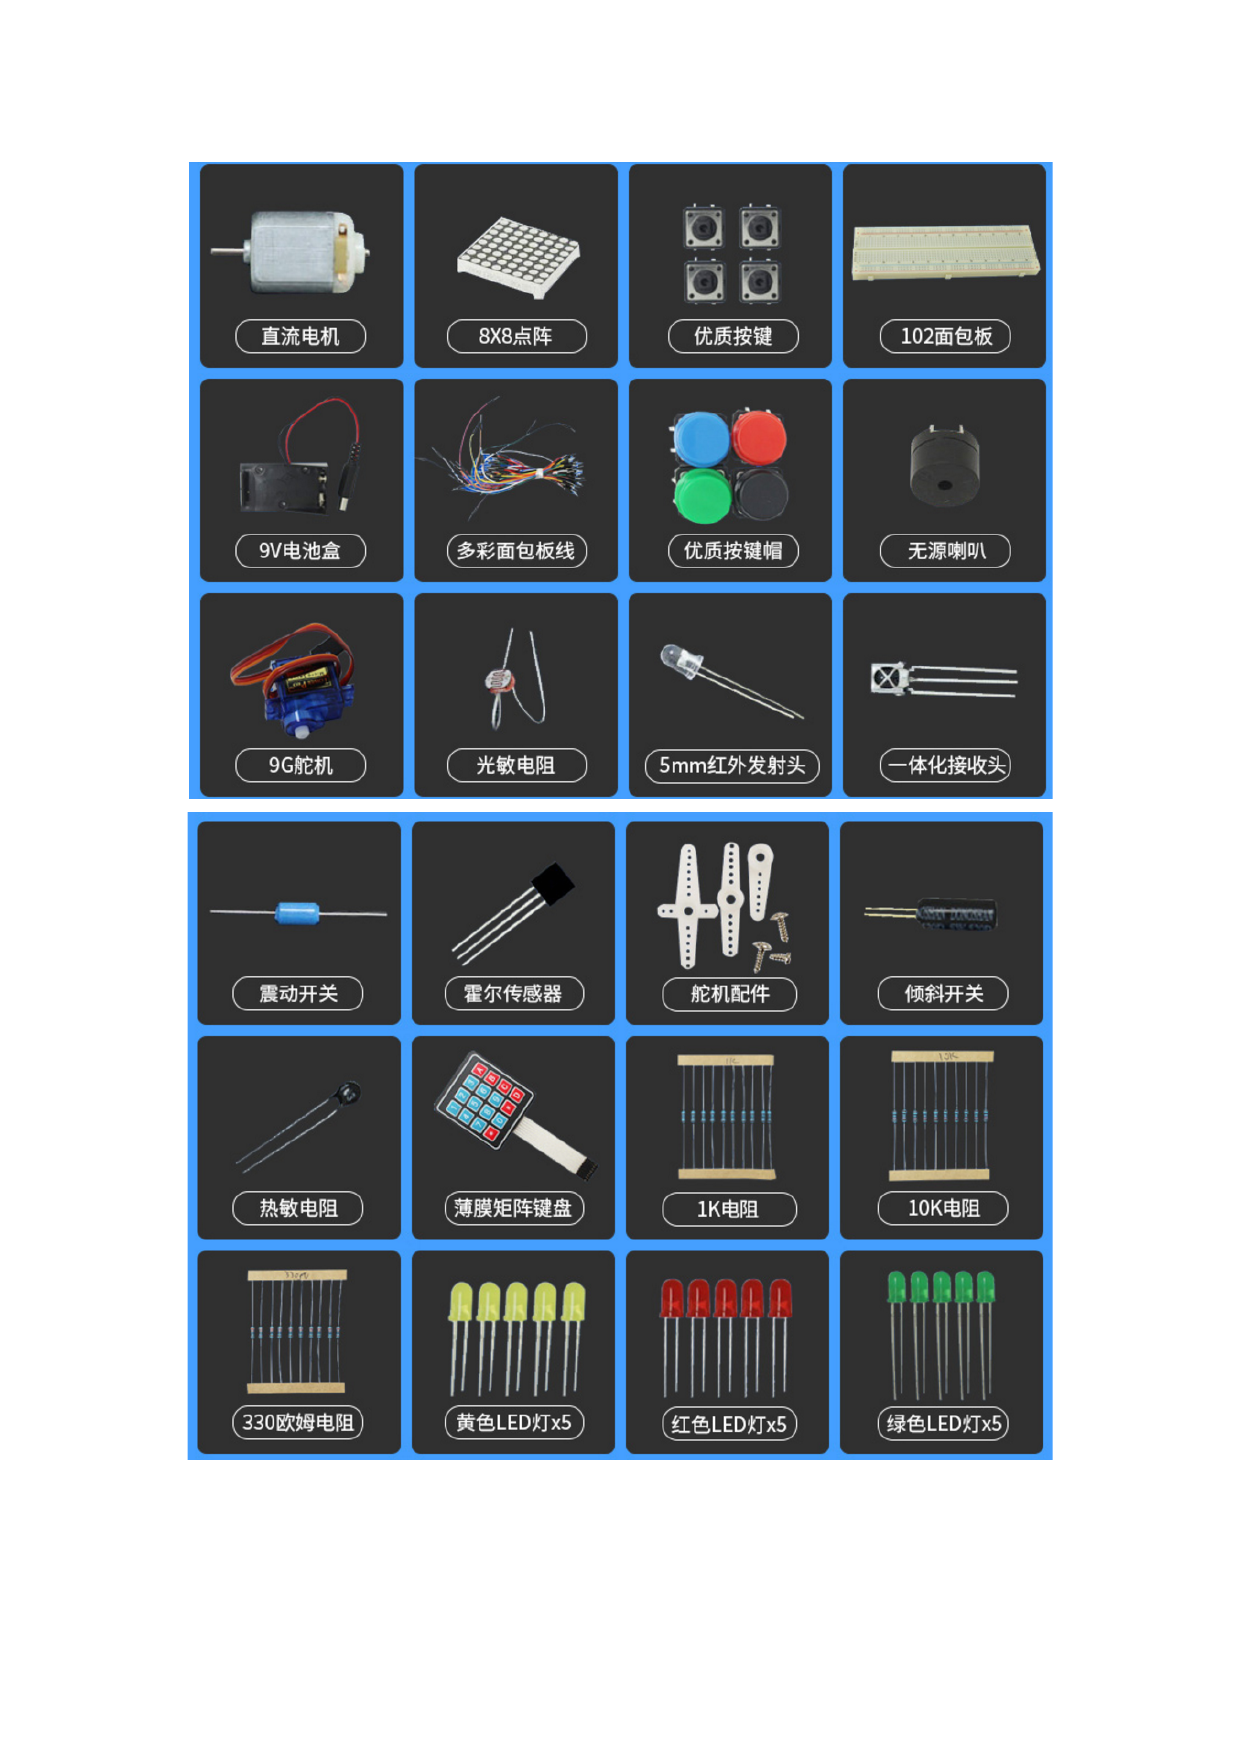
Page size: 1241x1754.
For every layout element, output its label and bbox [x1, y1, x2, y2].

picture [187, 812, 1053, 1460]
picture [187, 162, 1053, 799]
